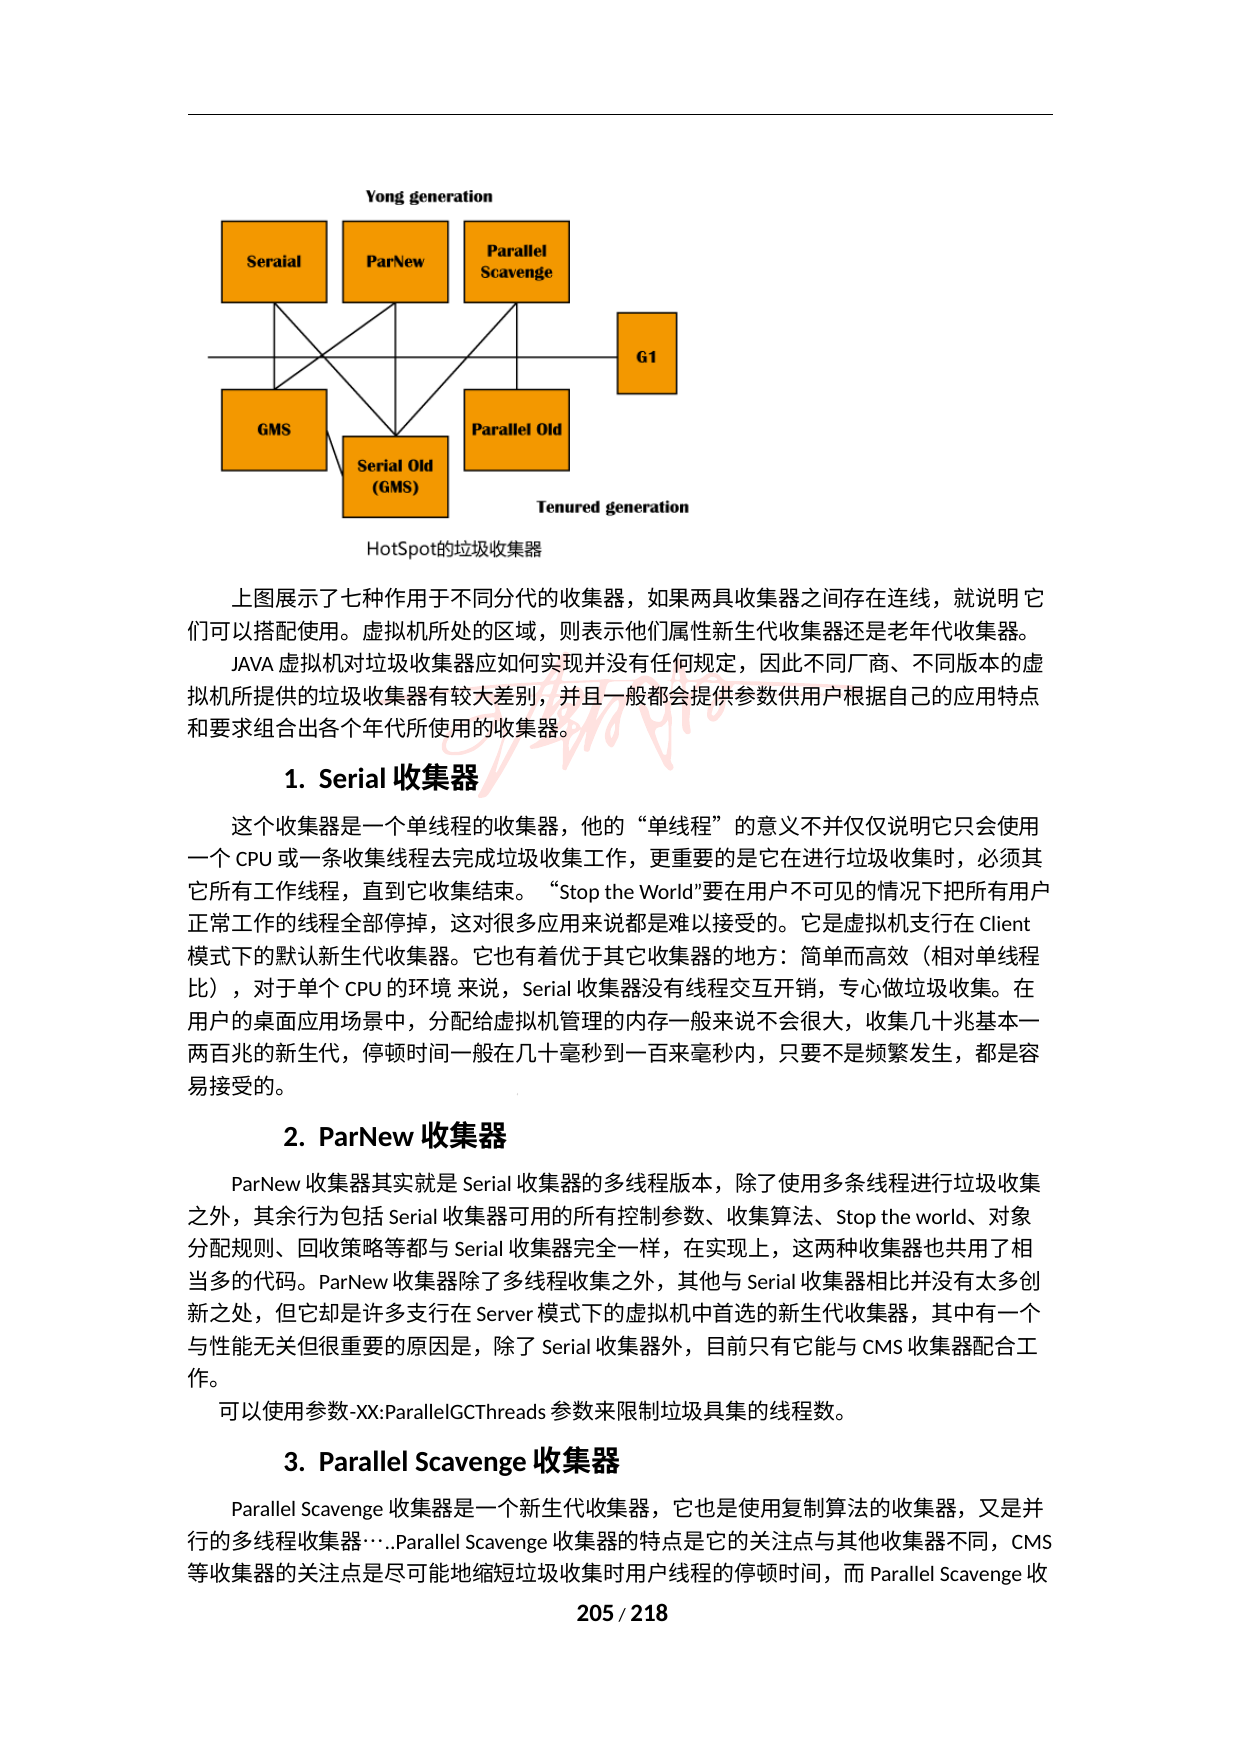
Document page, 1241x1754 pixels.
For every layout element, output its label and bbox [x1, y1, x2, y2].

picture [187, 170, 716, 569]
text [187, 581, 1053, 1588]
